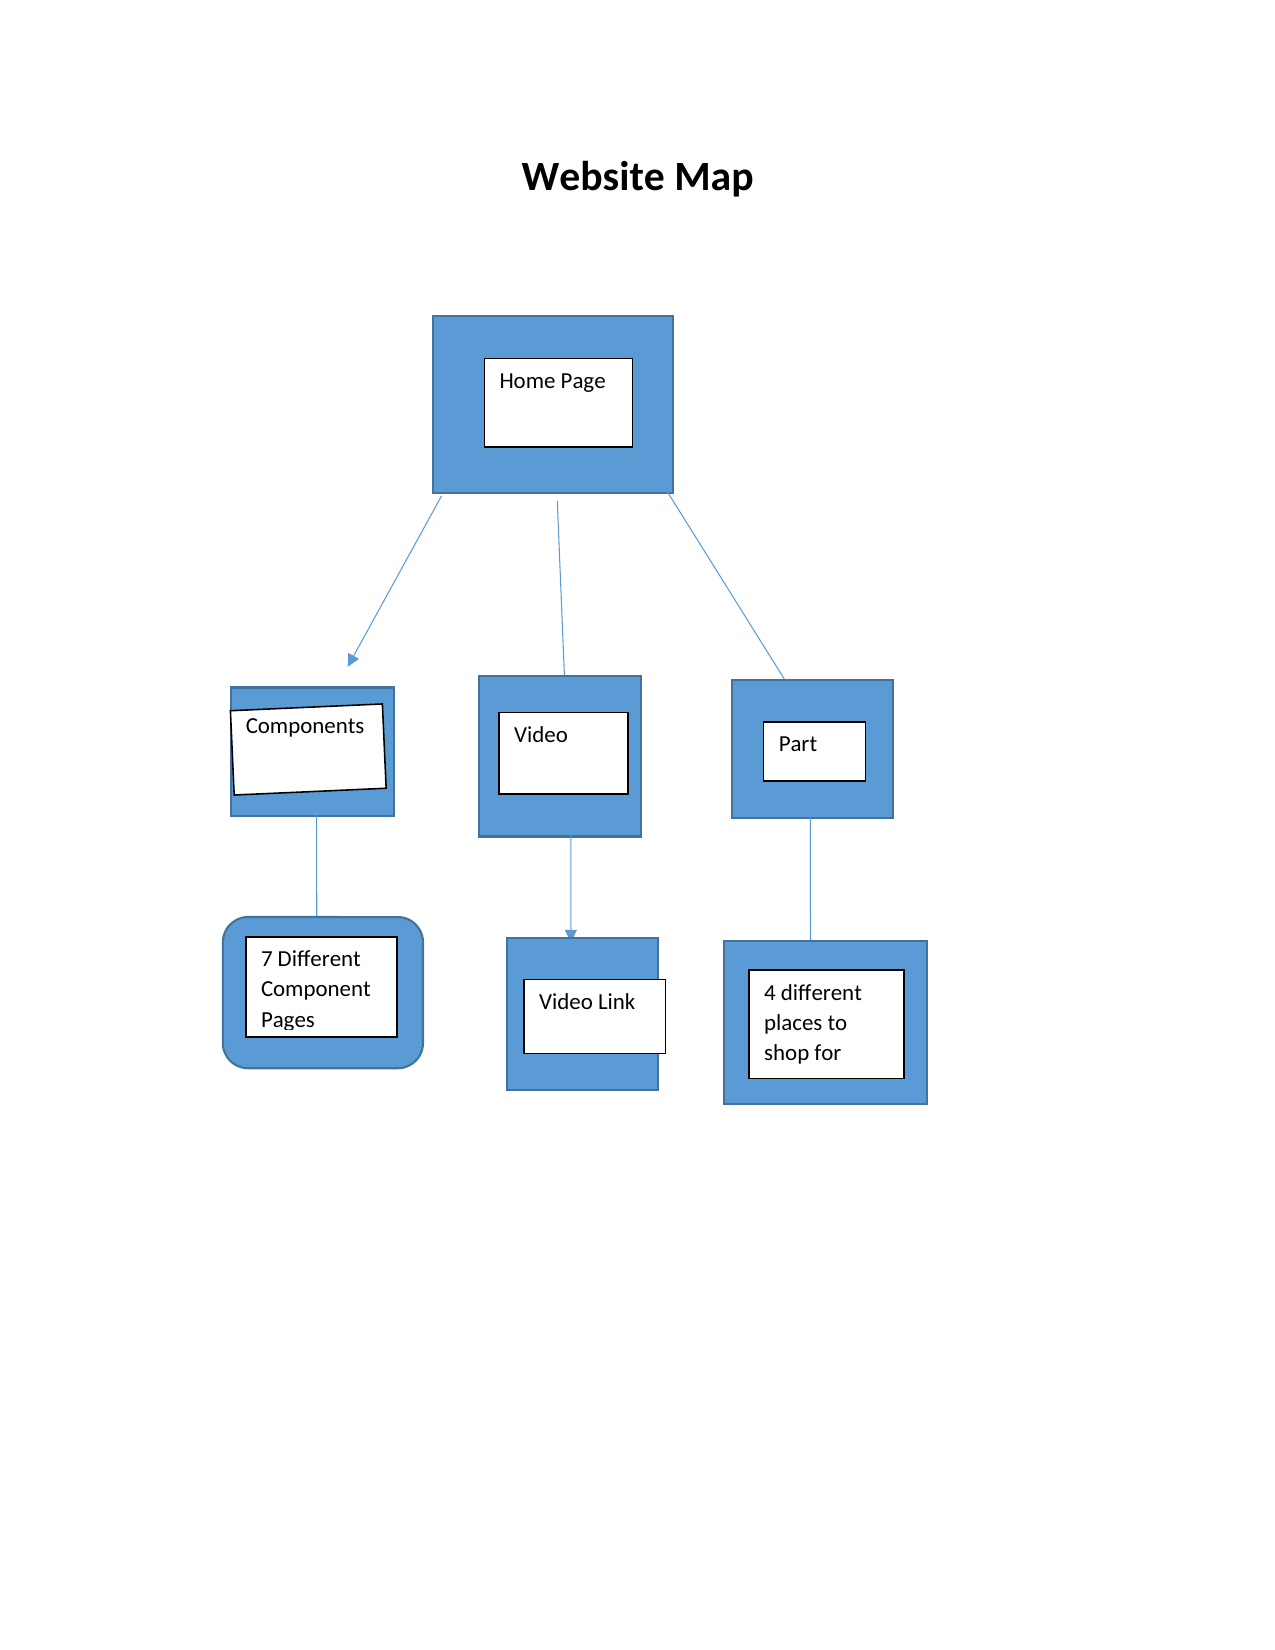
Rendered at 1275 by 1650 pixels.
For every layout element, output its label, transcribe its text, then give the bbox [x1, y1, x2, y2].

text Website Map [150, 150, 1125, 201]
